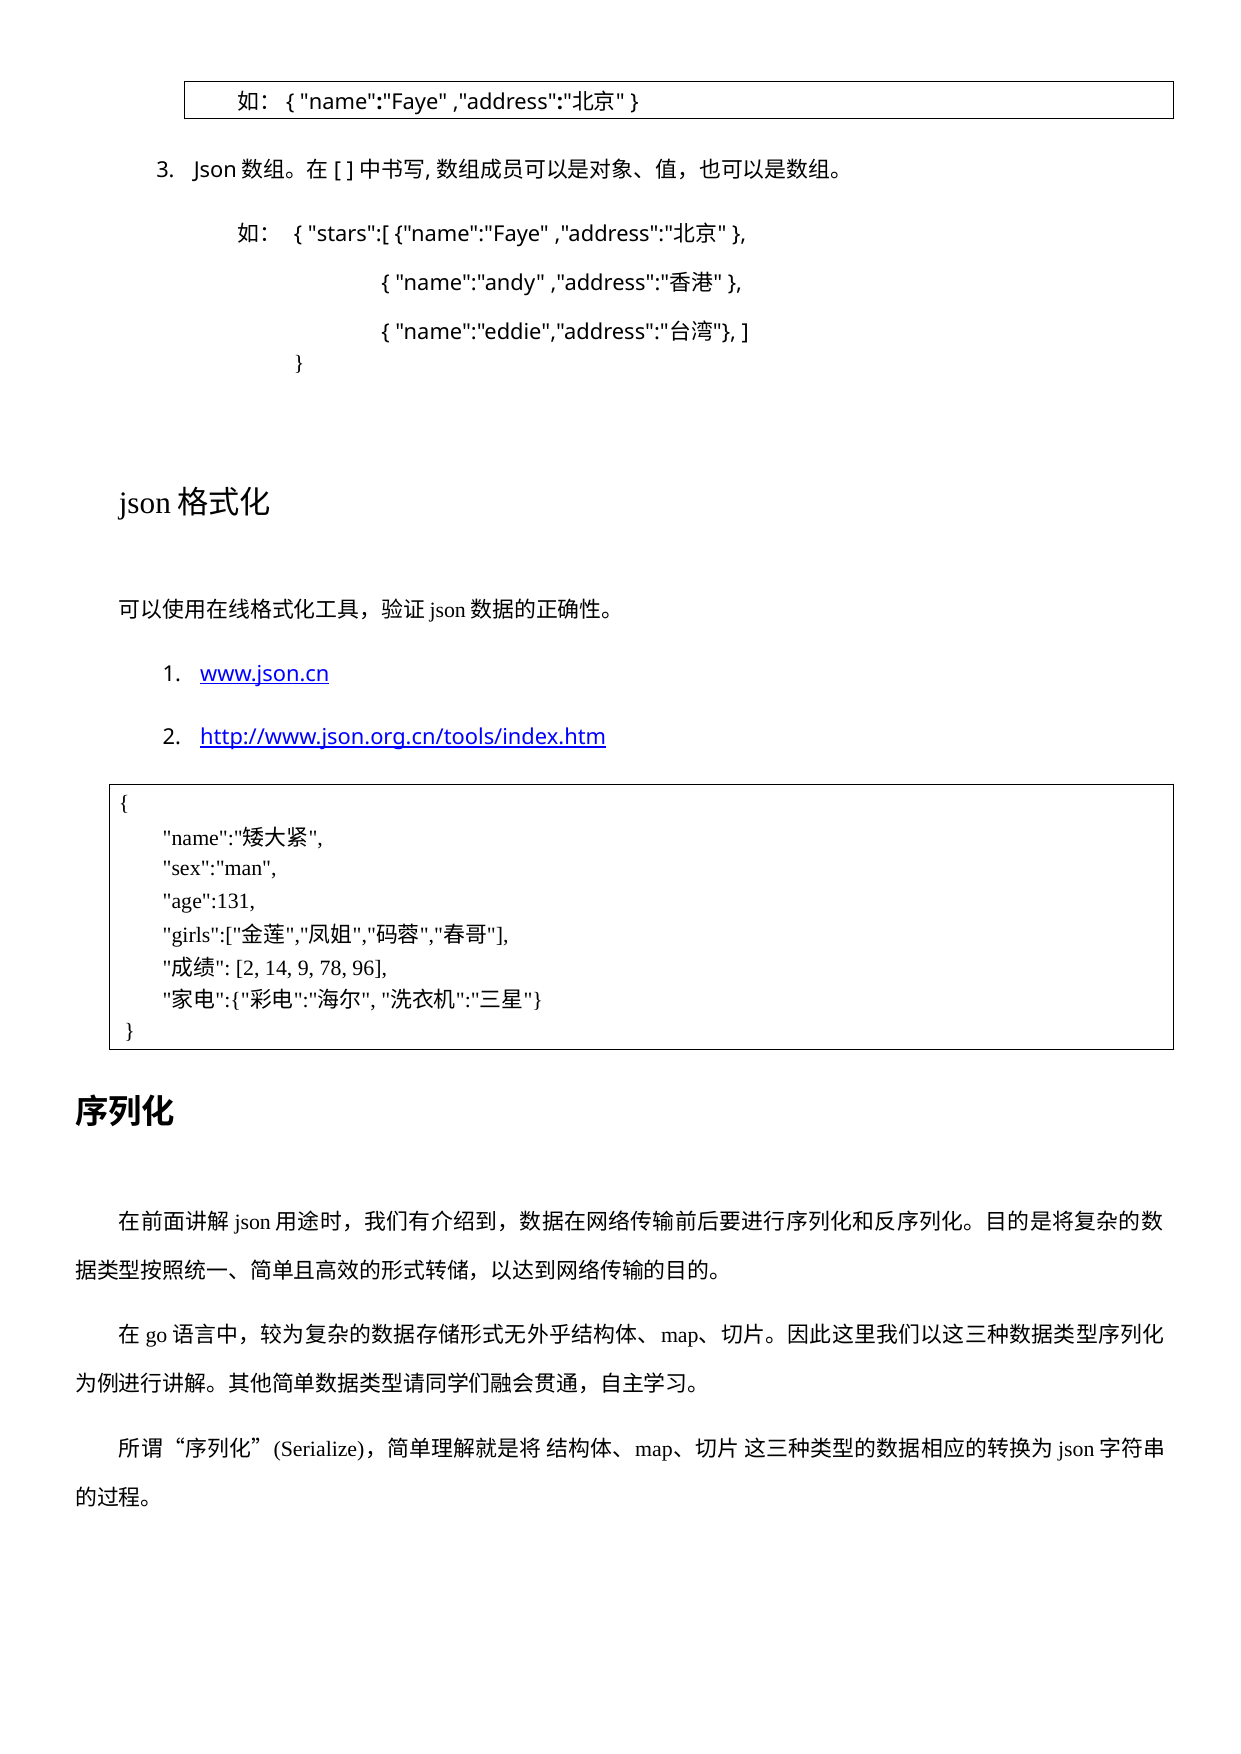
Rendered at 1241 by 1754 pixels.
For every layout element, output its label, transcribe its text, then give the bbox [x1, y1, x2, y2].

text "家电":{"彩电":"海尔", "洗衣机":"三星"} [110, 978, 1173, 1011]
text "name":"矮大紧", [110, 816, 1173, 848]
text "girls":["金莲","凤姐","码蓉","春哥"], [110, 913, 1173, 946]
text 可以使用在线格式化工具，验证json数据的正确性。 [75, 592, 1165, 624]
text "成绩": [2, 14, 9, 78, 96], [110, 946, 1173, 978]
text } [250, 346, 1165, 379]
text 在go语言中，较为复杂的数据存储形式无外乎结构体、map、切片。因此这里我们以这三种数据类型序列化为例进行讲解。其他简单数据类型请同学们融会贯通，自主学习。 [75, 1317, 1165, 1398]
list 如： { "name":"Faye" ,"address":"北京" } [185, 82, 1173, 118]
subtitle json格式化 [75, 467, 1165, 532]
list http://www.json.org.cn/tools/index.htm [162, 720, 1165, 752]
list 如： { "stars":[ {"name":"Faye" ,"address":"北京" }, [193, 216, 1165, 249]
list { "name":"eddie","address":"台湾"}, ] [337, 314, 1165, 346]
subtitle 序列化 [75, 1077, 1165, 1142]
list { "name":"andy" ,"address":"香港" }, [337, 265, 1165, 297]
text 在前面讲解json用途时，我们有介绍到，数据在网络传输前后要进行序列化和反序列化。目的是将复杂的数据类型按照统一、简单且高效的形式转储，以达到网络传输的目的。 [75, 1204, 1165, 1285]
list Json数组。在 [ ] 中书写, 数组成员可以是对象、值，也可以是数组。 [156, 152, 1165, 184]
text "age":131, [110, 881, 1173, 913]
text 所谓“序列化”(Serialize)，简单理解就是将 结构体、map、切片 这三种类型的数据相应的转换为json字符串的过程。 [75, 1430, 1165, 1512]
text "sex":"man", [110, 848, 1173, 881]
text } [110, 1011, 1173, 1049]
list www.json.cn [162, 656, 1165, 689]
text { [110, 785, 1173, 816]
